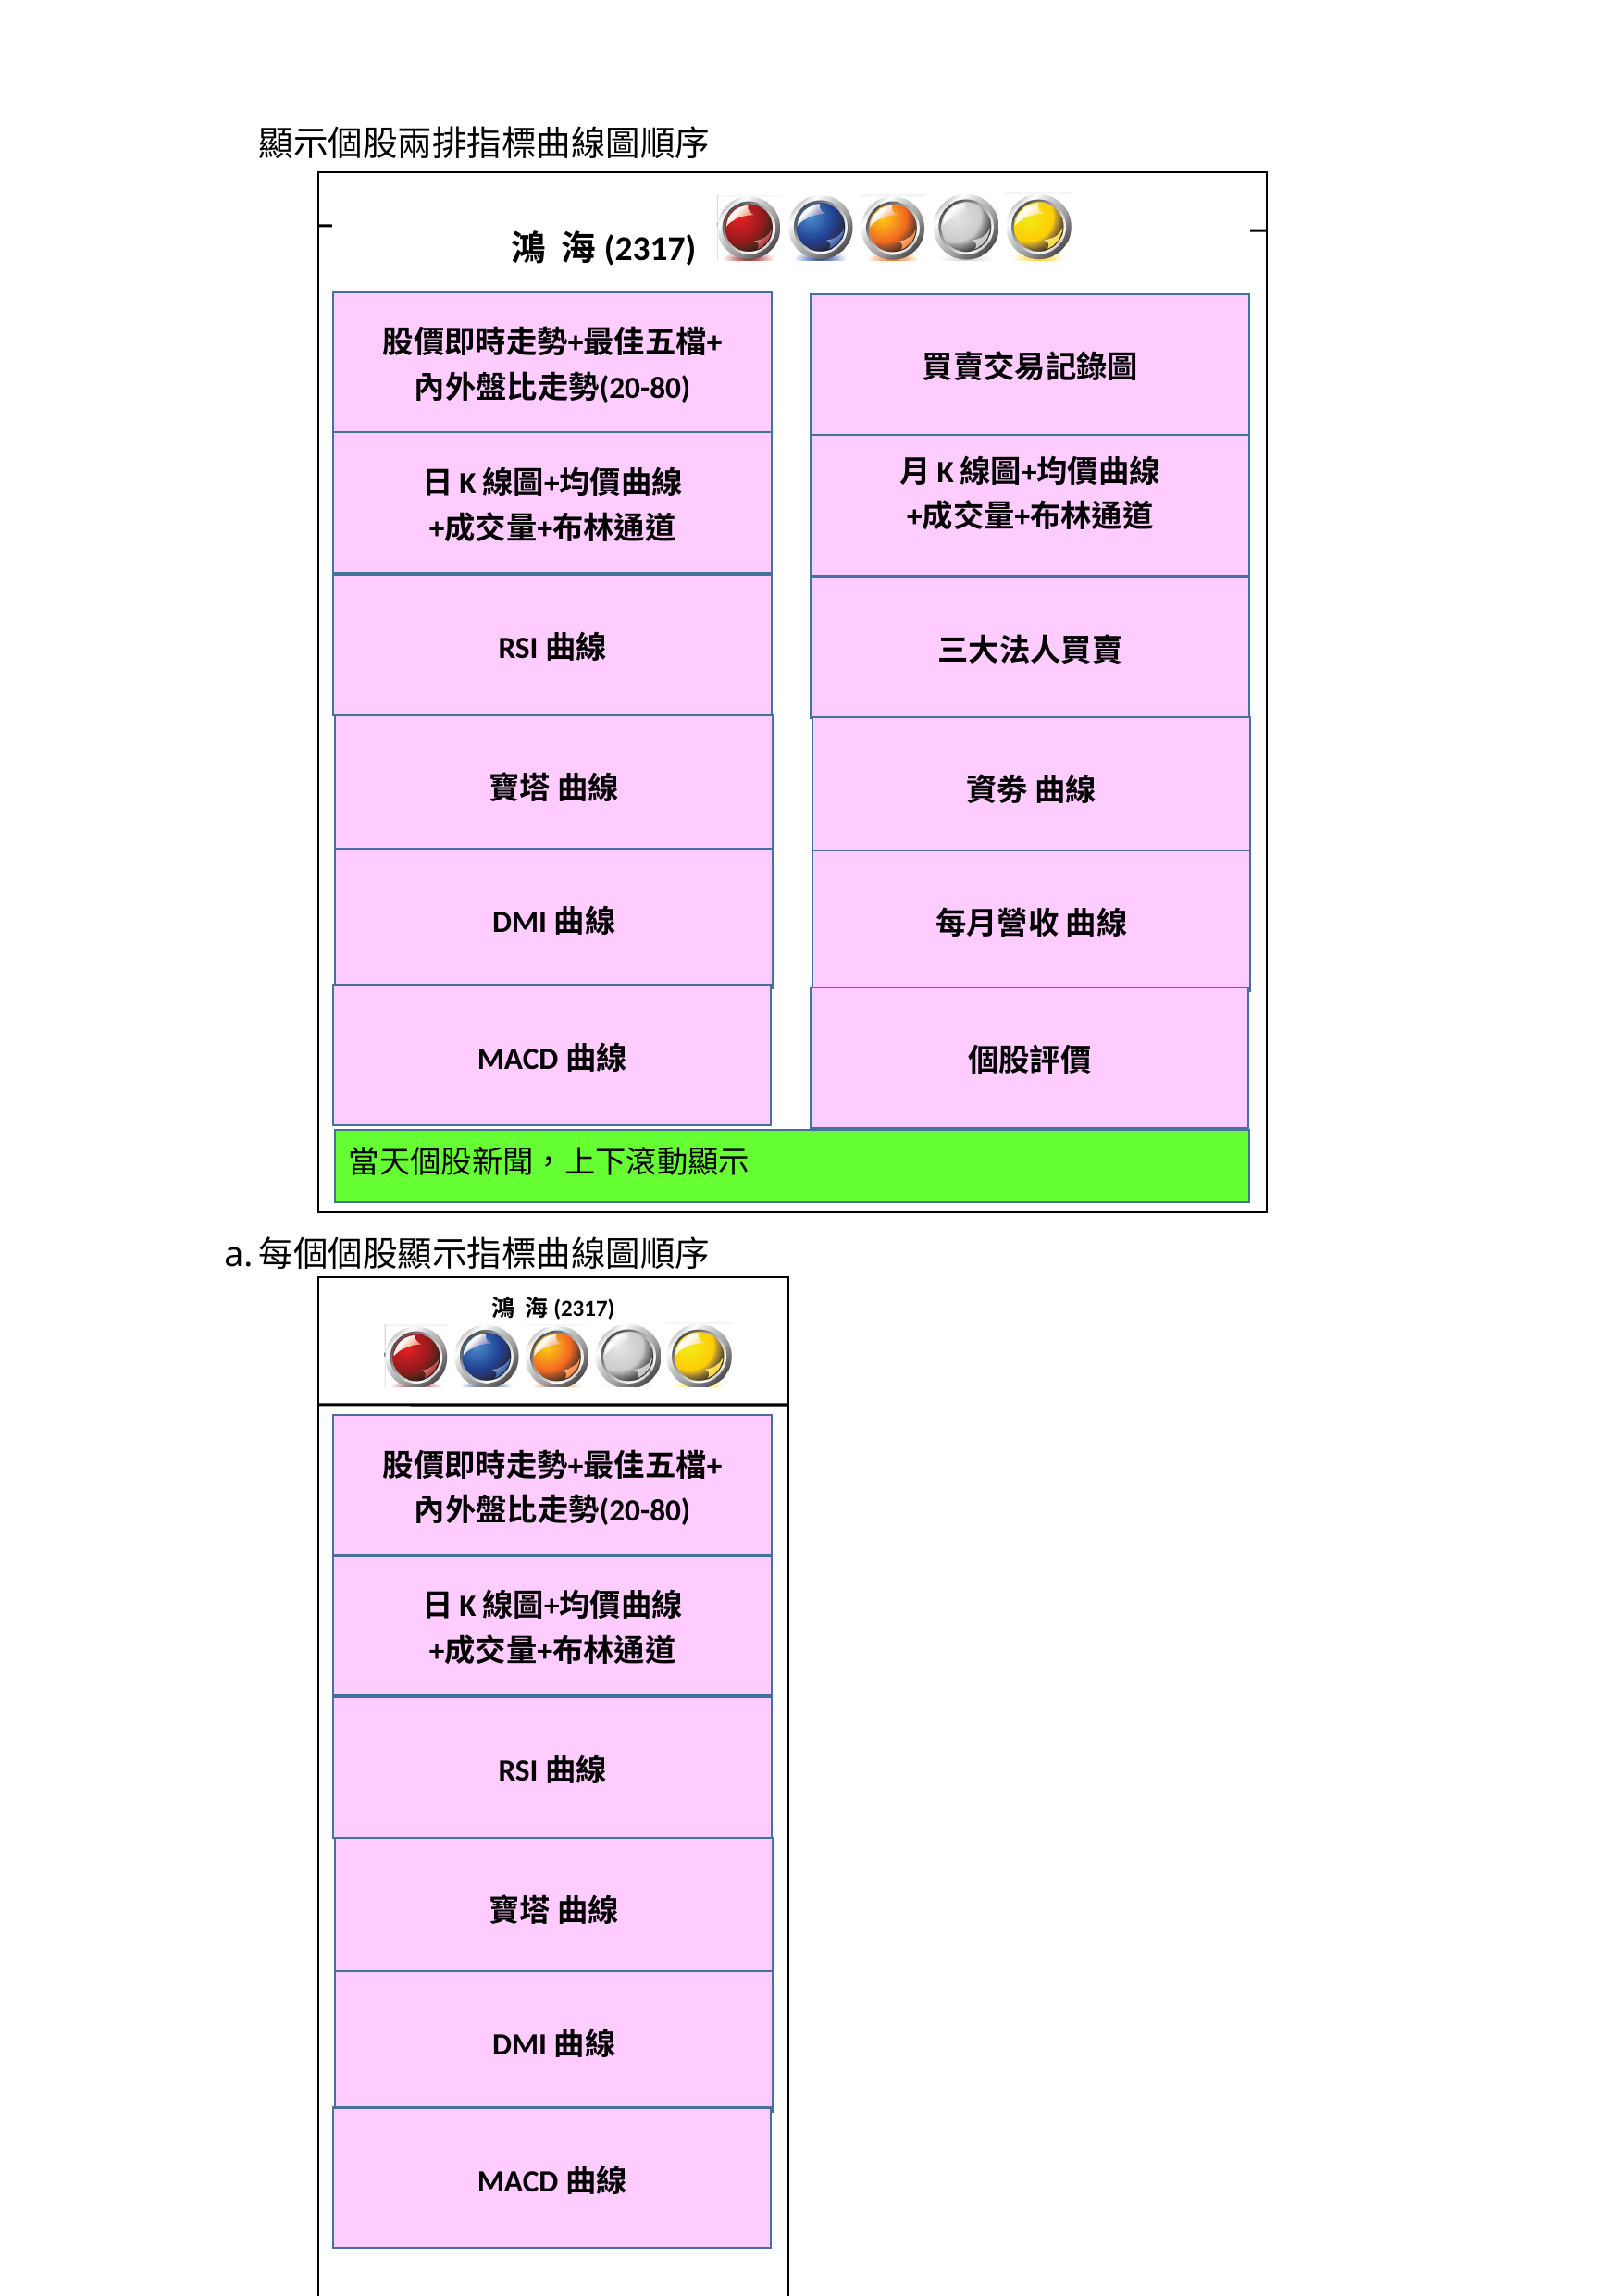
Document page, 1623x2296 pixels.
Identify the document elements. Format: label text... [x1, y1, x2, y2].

picture [932, 192, 998, 261]
picture [787, 194, 854, 261]
picture [860, 194, 925, 261]
picture [452, 1323, 520, 1387]
list 每個個股顯示指標曲線圖順序 [224, 1217, 1554, 1286]
picture [384, 1324, 448, 1387]
picture [524, 1324, 589, 1387]
list 顯示個股兩排指標曲線圖順序 [258, 106, 1554, 176]
picture [1005, 192, 1072, 261]
picture [665, 1322, 733, 1387]
picture [716, 195, 781, 261]
picture [594, 1322, 661, 1387]
